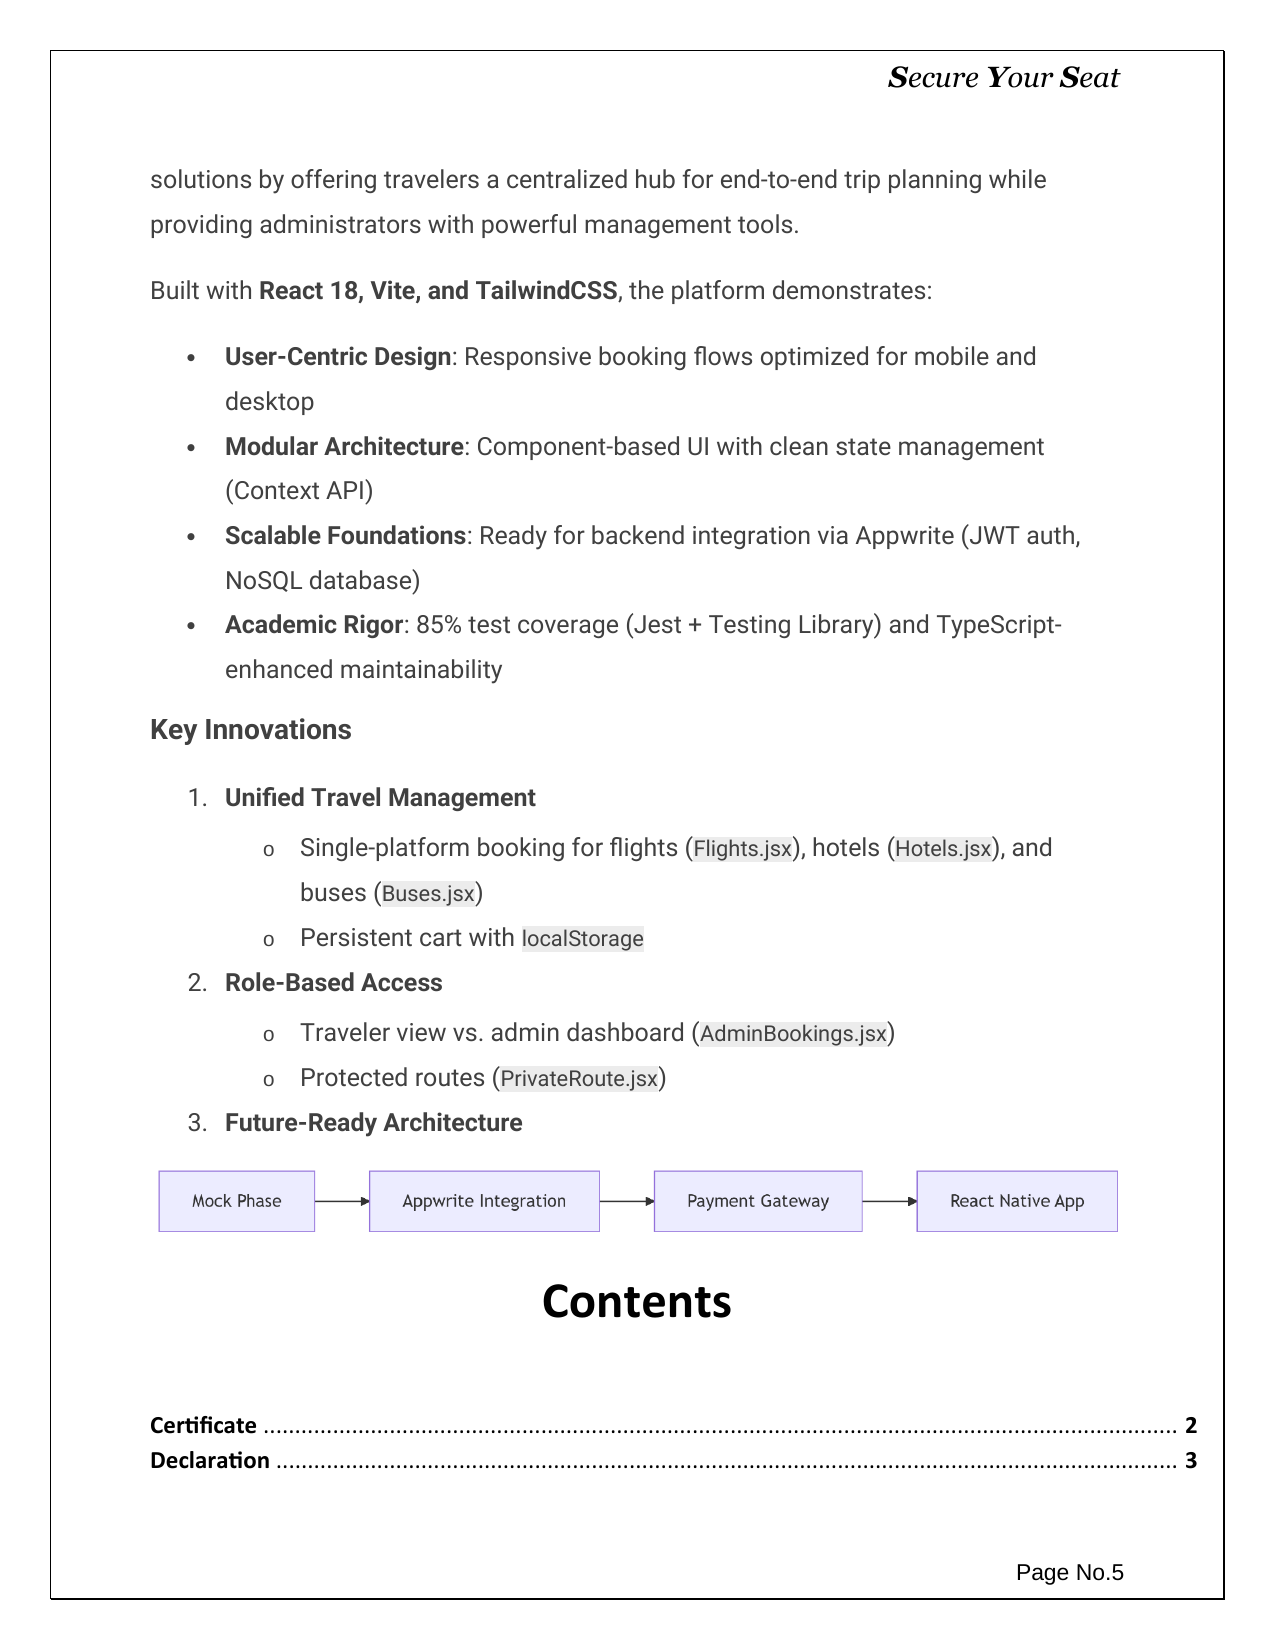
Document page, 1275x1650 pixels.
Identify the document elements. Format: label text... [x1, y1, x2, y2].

list Protected routes (PrivateRoute.jsx) [262, 1048, 1124, 1093]
text Built with React 18, Vite, and TailwindCSS, the platform demonstrates: [150, 261, 1124, 306]
subtitle Contents [75, 1268, 1199, 1330]
list User-Centric Design: Responsive booking flows optimized for mobile and desktop [187, 327, 1124, 416]
list Future-Ready Architecture [187, 1093, 1124, 1137]
list Modular Architecture: Component-based UI with clean state management (Context API) [187, 416, 1124, 506]
list Scalable Foundations: Ready for backend integration via Appwrite (JWT auth, NoSQL database) [187, 506, 1124, 595]
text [150, 150, 1124, 239]
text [150, 1375, 1199, 1475]
list Single-platform booking for flights (Flights.jsx), hotels (Hotels.jsx), and buses (Buses.jsx) [262, 818, 1124, 908]
list Academic Rigor: 85% test coverage (Jest + Testing Library) and TypeScript-enhanced maintainability [187, 595, 1124, 684]
list Unified Travel Management [187, 767, 1124, 812]
list Role-Based Access [187, 952, 1124, 997]
list Traveler view vs. admin dashboard (AdminBookings.jsx) [262, 1003, 1124, 1048]
list Persistent cart with localStorage [262, 908, 1124, 952]
text Key Innovations [150, 713, 1124, 746]
picture [150, 1162, 1125, 1240]
